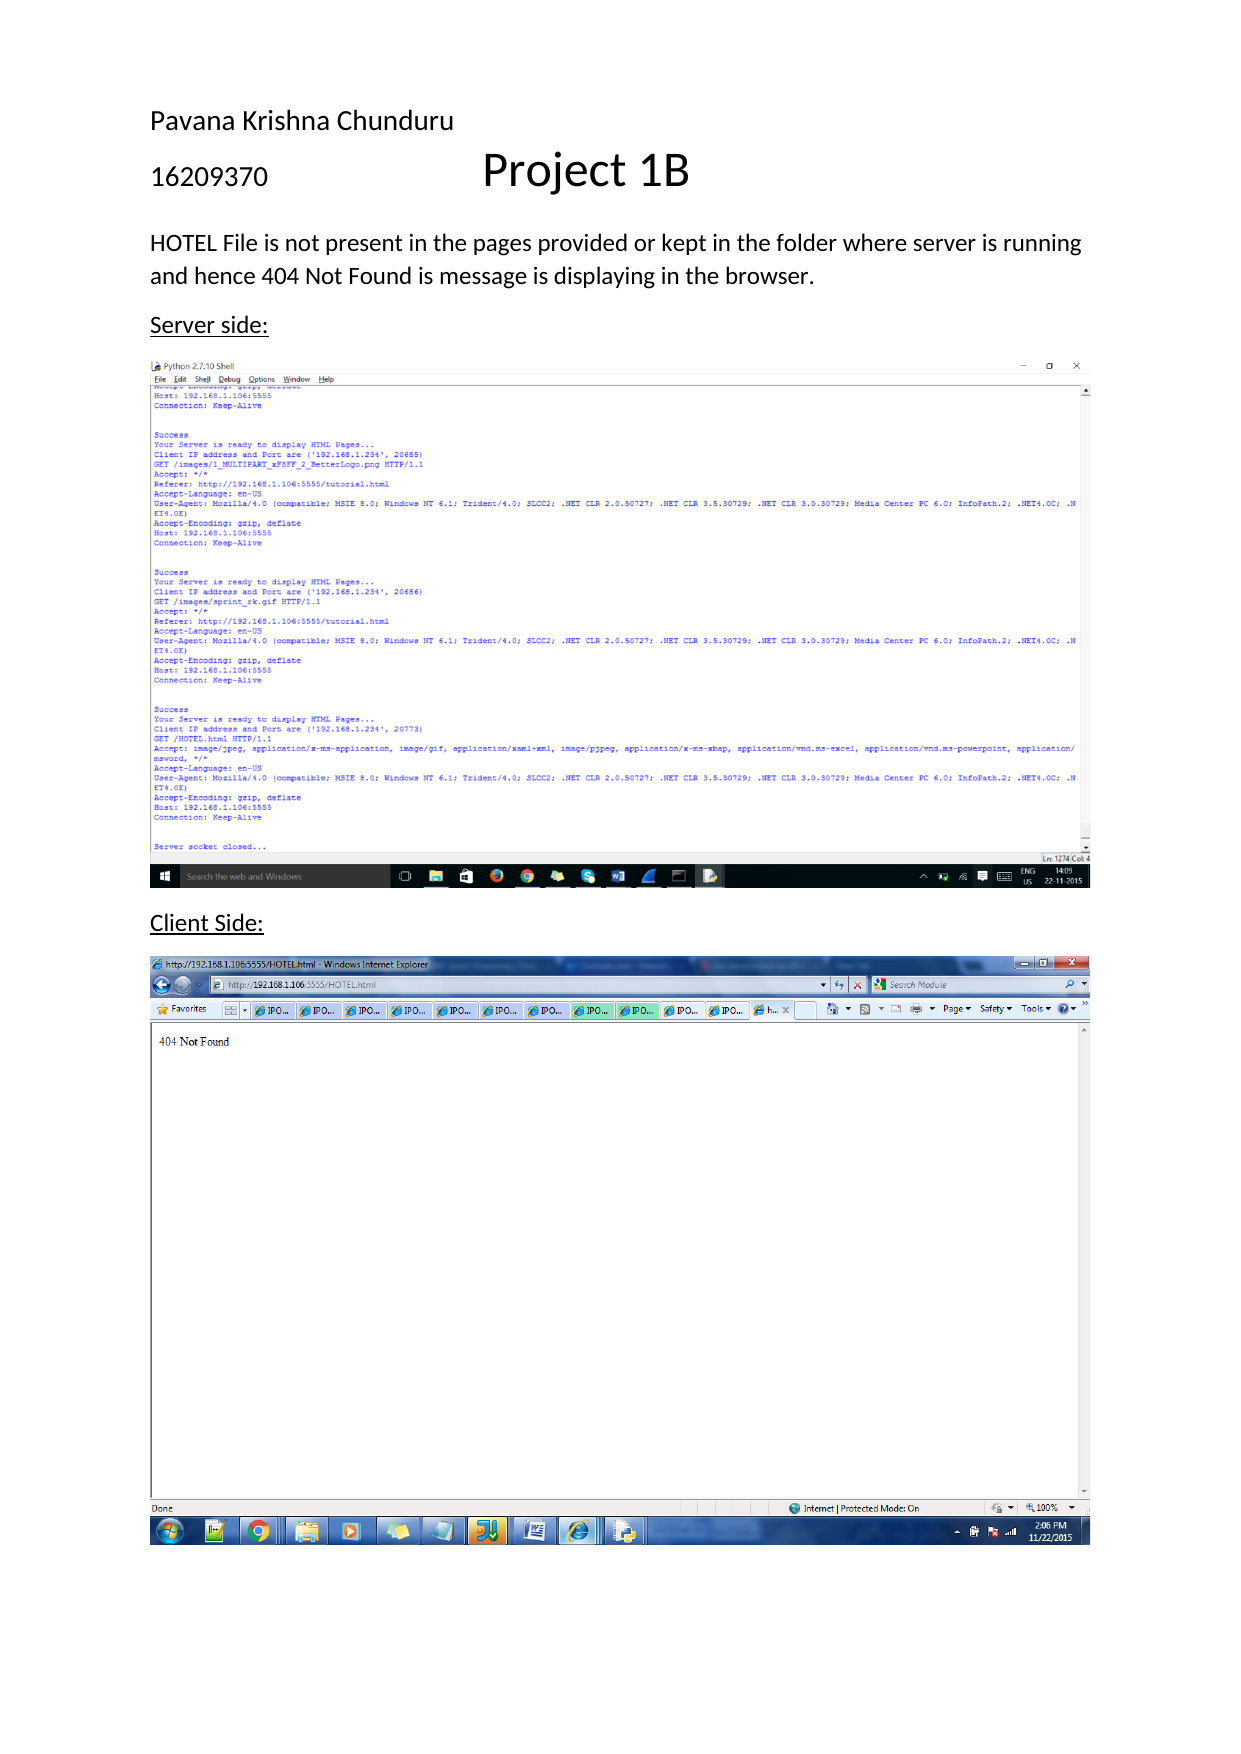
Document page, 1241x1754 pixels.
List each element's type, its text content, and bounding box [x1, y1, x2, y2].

text Server side: [150, 309, 1090, 340]
text Client Side: [150, 907, 1090, 937]
picture [150, 956, 1091, 1545]
text HOTEL File is not present in the pages provided or kept in the folder where server is running and hence 404 Not Found is message is displaying in the browser. [150, 227, 1090, 291]
picture [150, 359, 1091, 888]
